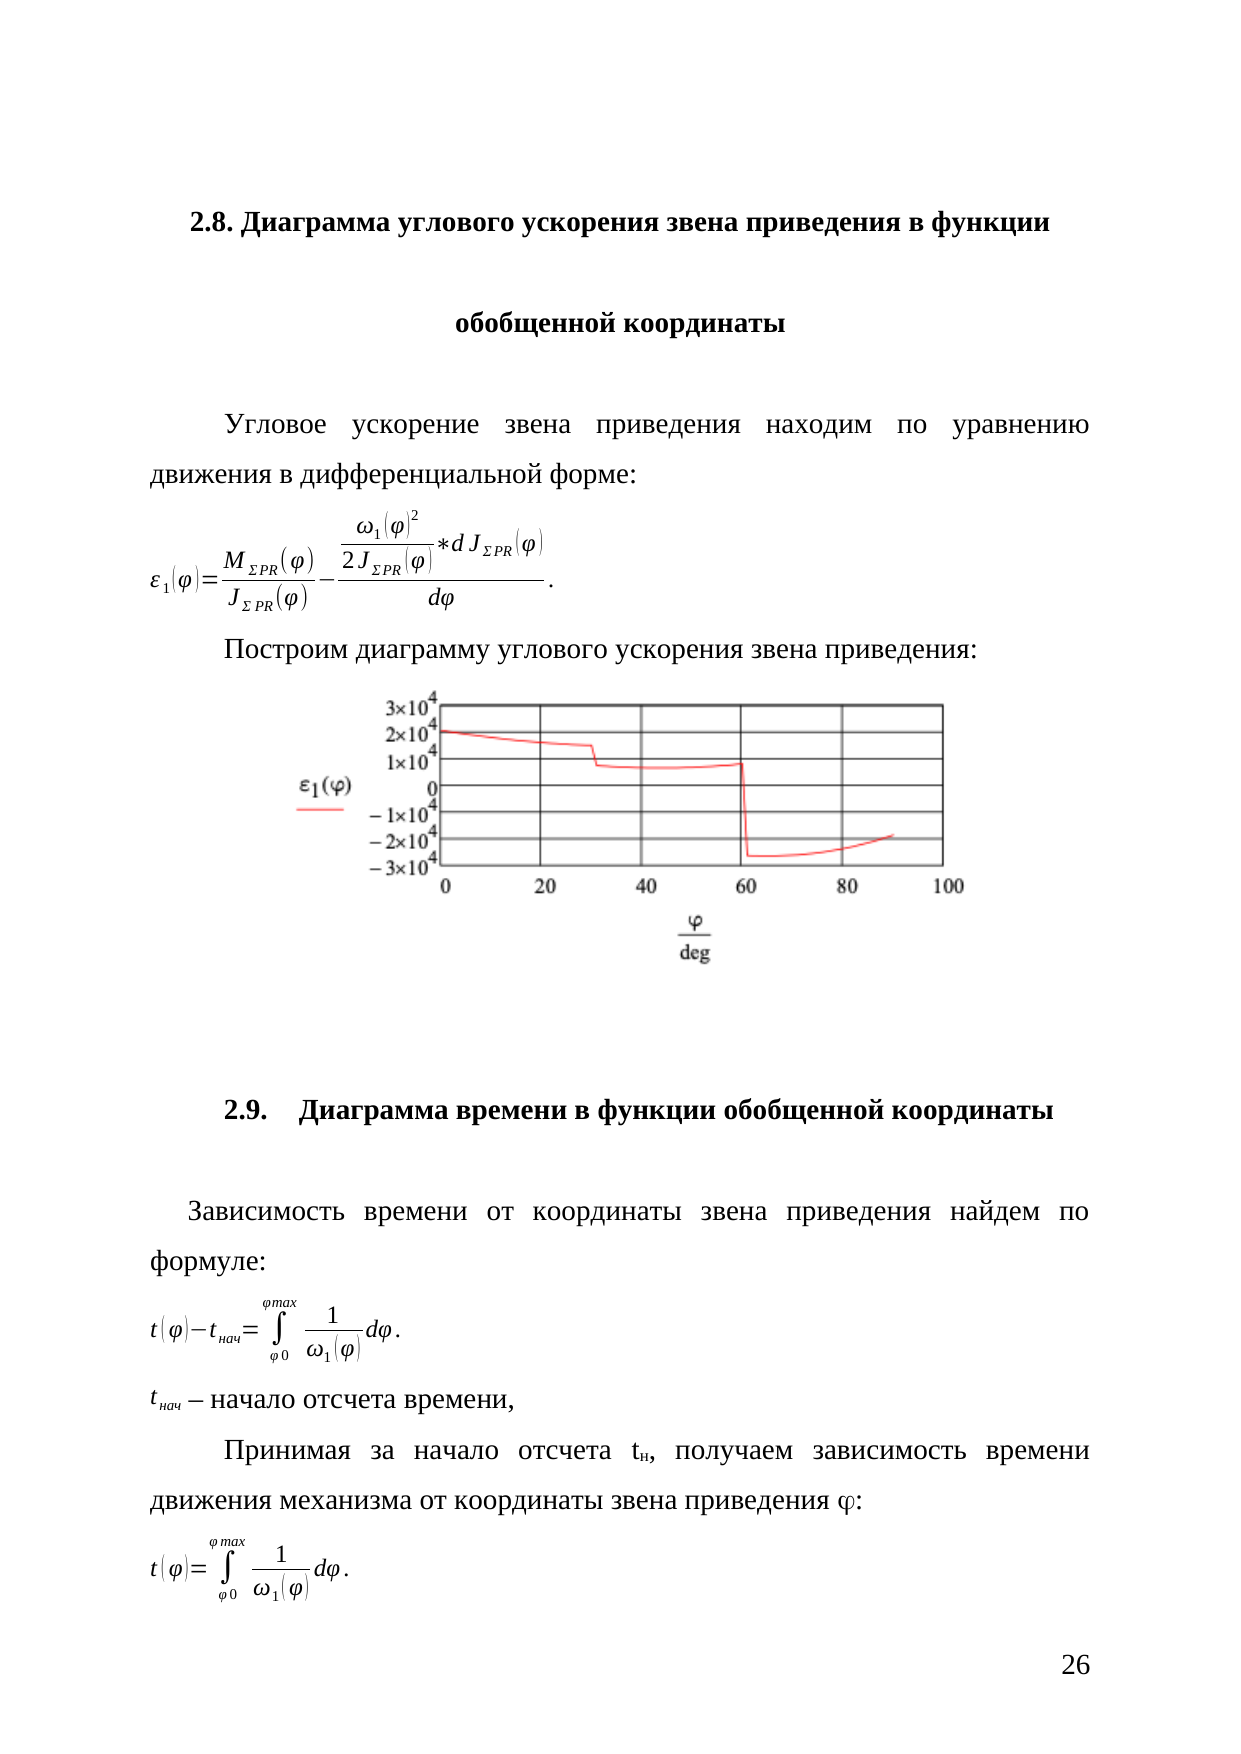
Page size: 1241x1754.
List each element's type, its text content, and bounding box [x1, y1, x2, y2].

text Угловое ускорение звена приведения находим по уравнению движения в дифференциальной форме: [150, 406, 1090, 489]
text Принимая за начало отсчета tн, получаем зависимость времени движения механизма от координаты звена приведения : [150, 1432, 1090, 1516]
subtitle 2.8. Диаграмма углового ускорения звена приведения в функции обобщенной координаты [150, 204, 1090, 339]
text Построим диаграмму углового ускорения звена приведения: [150, 631, 1090, 664]
subtitle Диаграмма времени в функции обобщенной координаты [187, 1092, 1090, 1126]
text – начало отсчета времени, [150, 1382, 1090, 1415]
text Зависимость времени от координаты звена приведения найдем по формуле: [150, 1193, 1090, 1277]
picture [285, 677, 968, 988]
